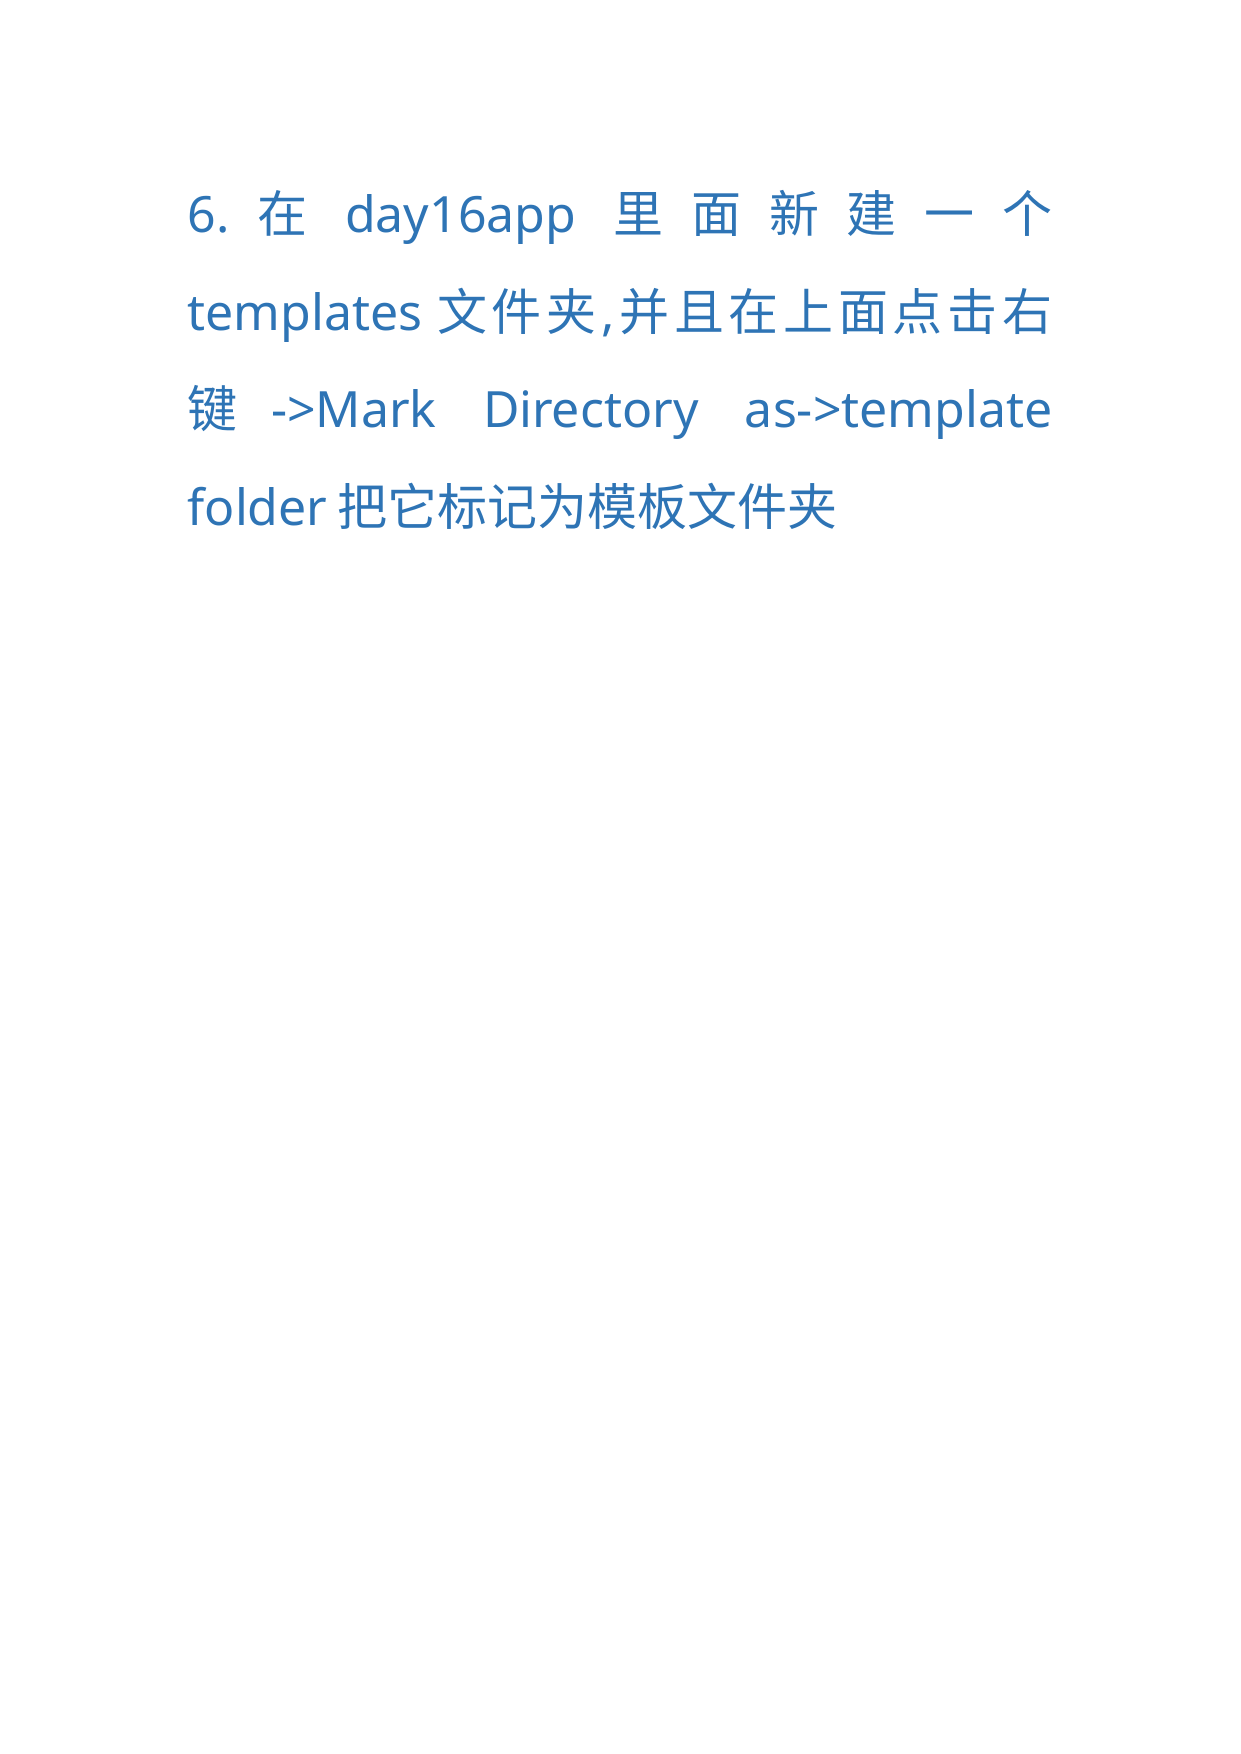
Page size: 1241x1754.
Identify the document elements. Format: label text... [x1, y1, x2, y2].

subtitle 6.在day16app里面新建一个templates文件夹,并且在上面点击右键->Mark Directory as->template folder把它标记为模板文件夹 [187, 162, 1053, 552]
